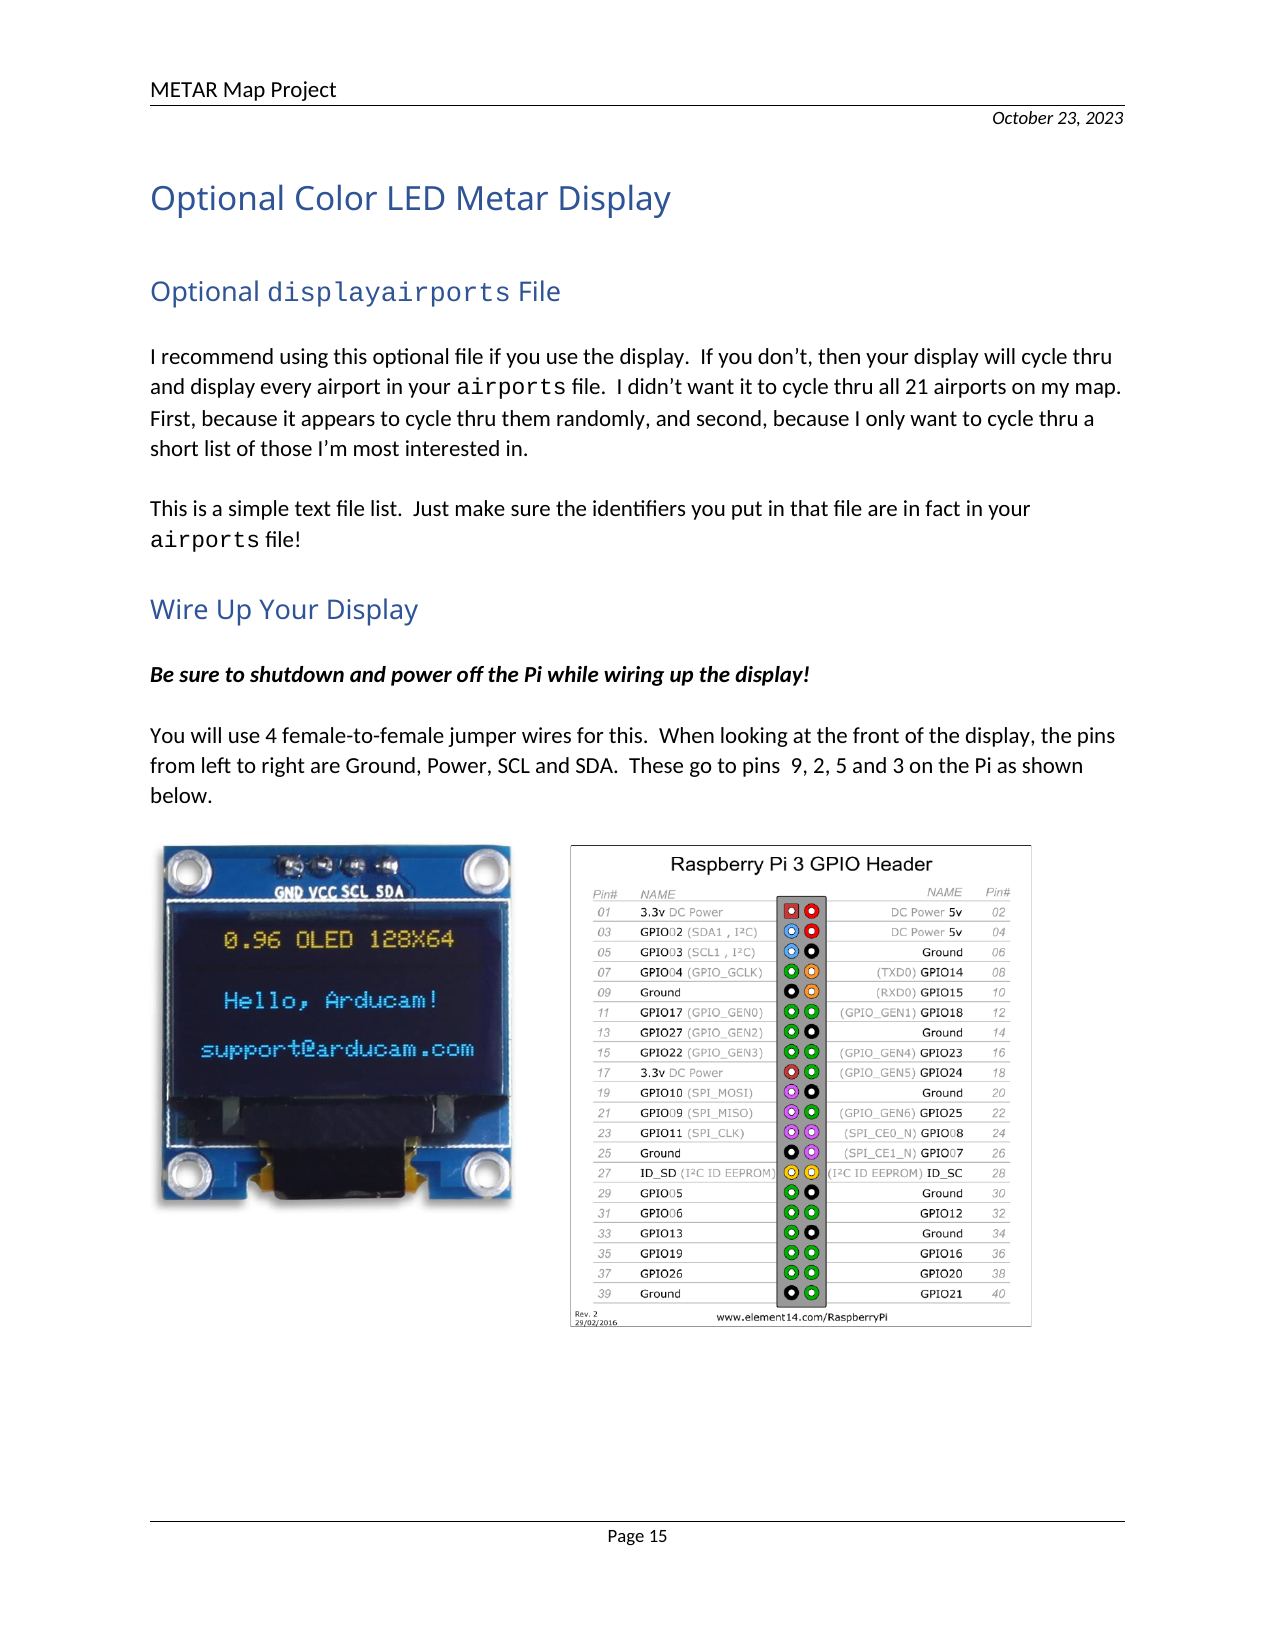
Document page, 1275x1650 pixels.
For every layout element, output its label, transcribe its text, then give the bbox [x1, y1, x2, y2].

text You will use 4 female-to-female jumper wires for this. When looking at the front of the display, the pins from left to right are Ground, Power, SCL and SDA. These go to pins 9, 2, 5 and 3 on the Pi as shown below. [150, 721, 1125, 809]
picture [150, 841, 517, 1214]
text This is a simple text file list. Just make sure the identifiers you put in that file are in fact in your airports file! [150, 494, 1125, 554]
subtitle Optional Color LED Metar Display [150, 175, 1125, 220]
picture [570, 845, 1032, 1327]
text Be sure to shutdown and power off the Pi while wiring up the display! [150, 661, 1125, 688]
text I recommend using this optional file if you use the display. If you don’t, then your display will cycle thru and display every airport in your airports file. I didn’t want it to cycle thru all 21 airports on my map. First, because it appears to cycle thru them randomly, and second, because I only want to cycle thru a short list of those I’m most interested in. [150, 342, 1125, 462]
subtitle Wire Up Your Display [150, 591, 1125, 627]
subtitle Optional displayairports File [150, 272, 1125, 309]
